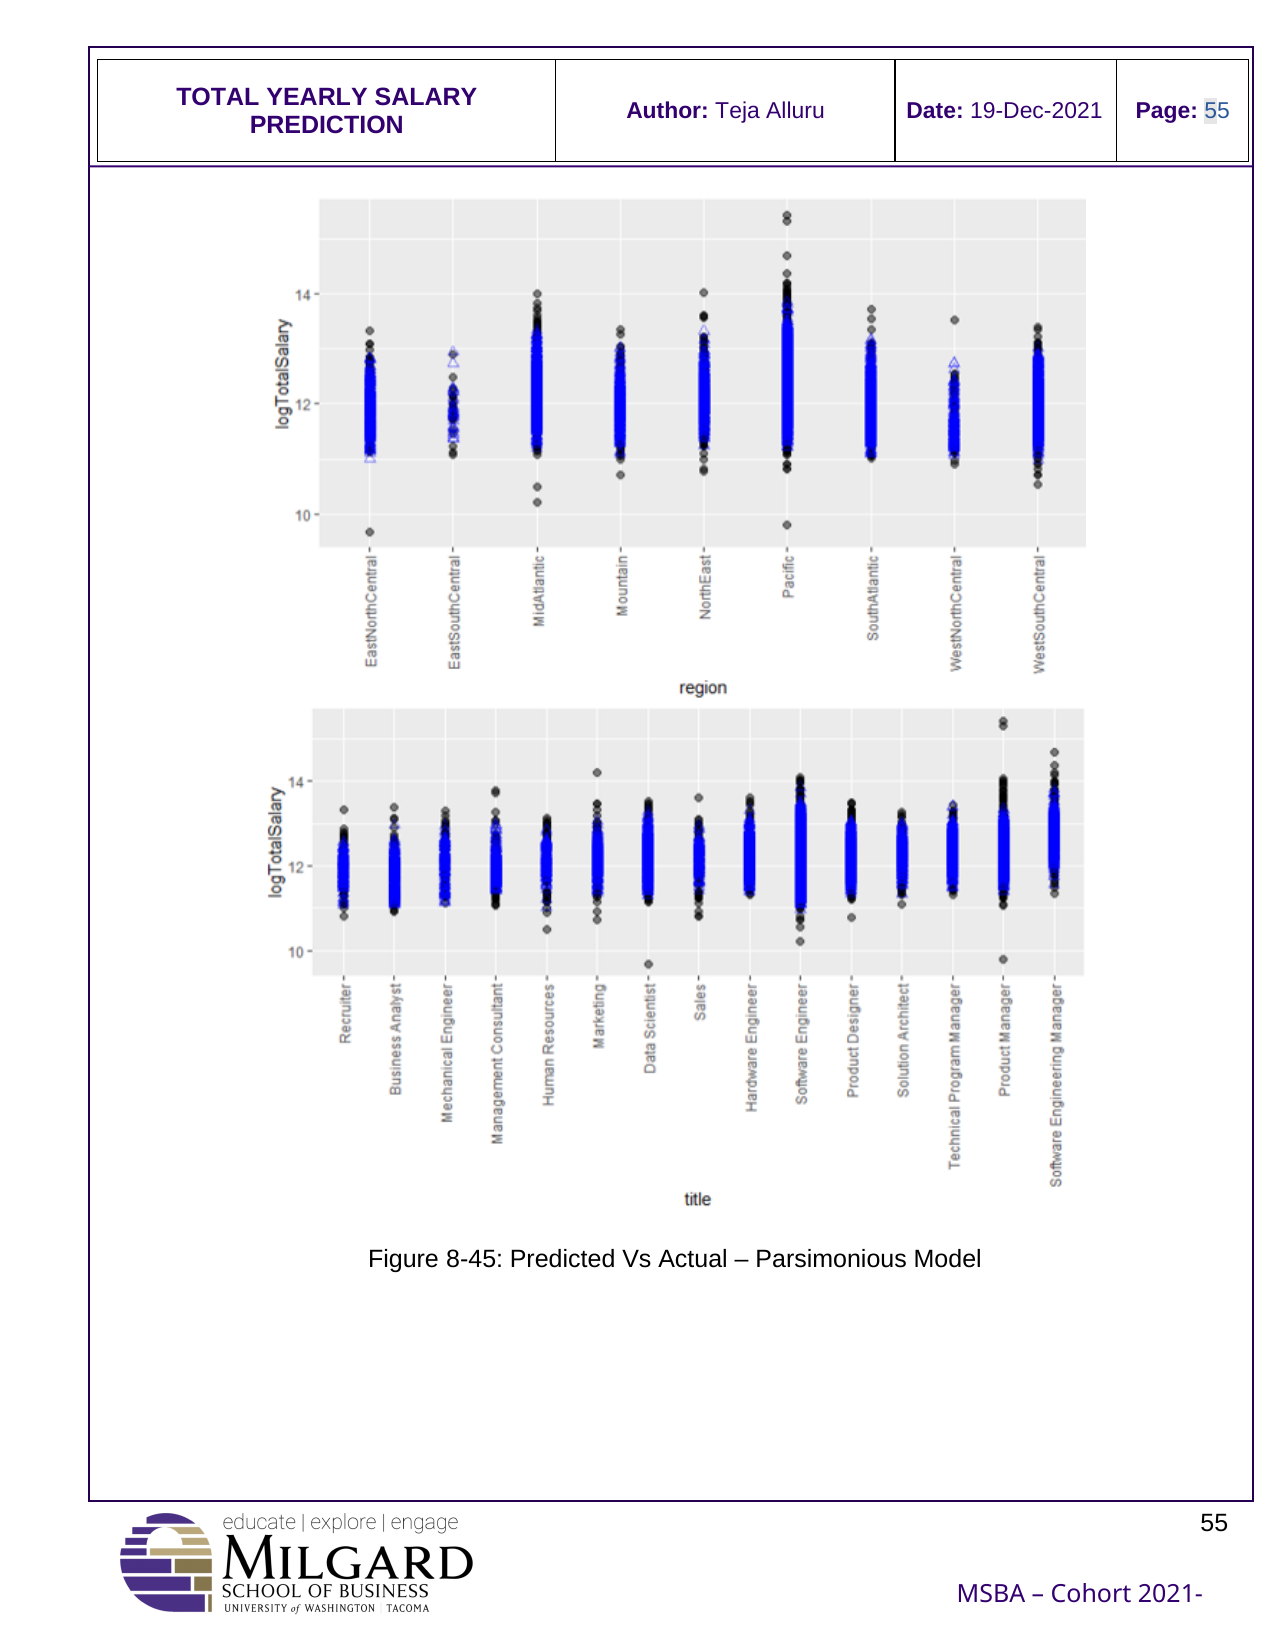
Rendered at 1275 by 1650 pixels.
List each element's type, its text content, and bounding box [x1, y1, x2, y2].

picture [264, 190, 1086, 1207]
picture [119, 1508, 474, 1616]
